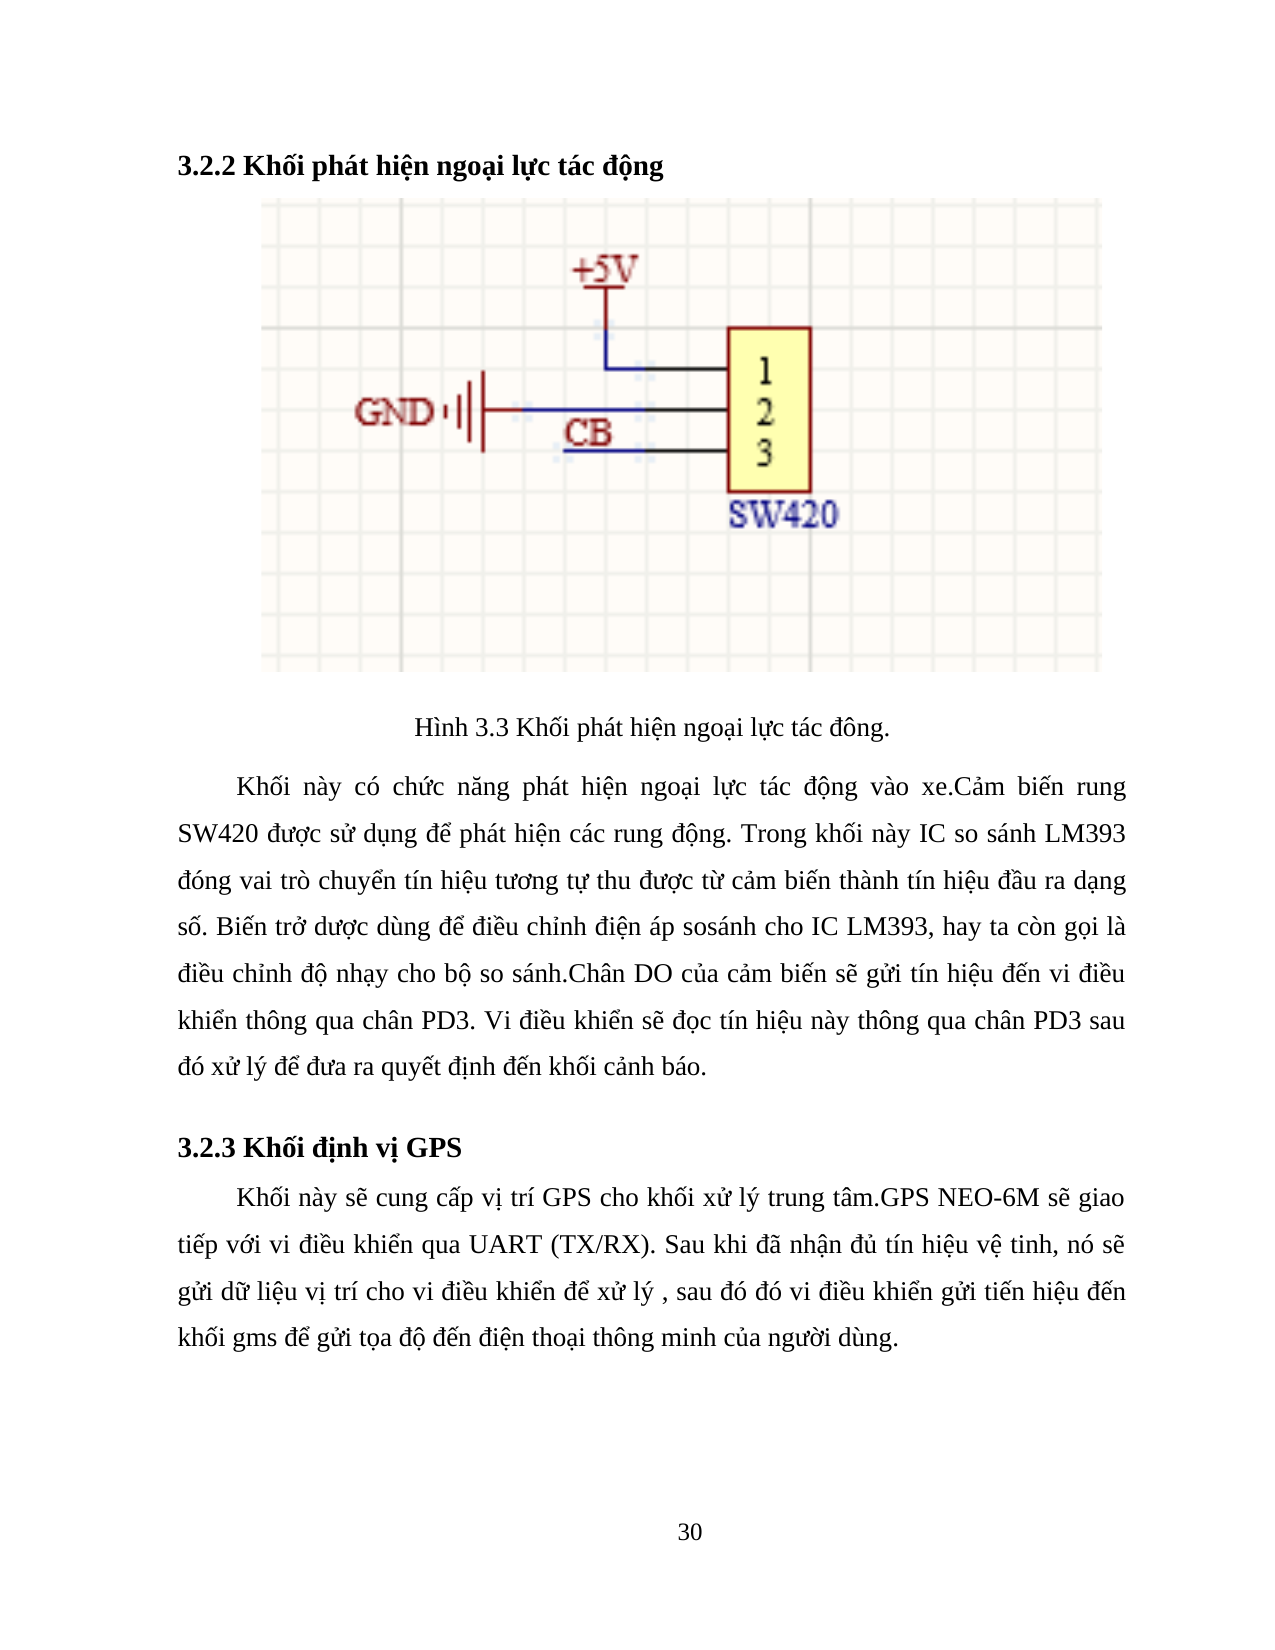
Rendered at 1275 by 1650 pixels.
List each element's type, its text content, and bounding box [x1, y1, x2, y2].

text Khối này sẽ cung cấp vị trí GPS cho khối xử lý trung tâm.GPS NEO-6M sẽ giao tiếp với vi điều khiển qua UART (TX/RX). Sau khi đã nhận đủ tín hiệu vệ tinh, nó sẽ gửi dữ liệu vị trí cho vi điều khiển để xử lý , sau đó đó vi điều khiển gửi tiến hiệu đến khối gms để gửi tọa độ đến điện thoại thông minh của người dùng. [177, 1182, 1127, 1353]
text Hình 3.3 Khối phát hiện ngoại lực tác đông. [177, 711, 1127, 742]
text Khối này có chức năng phát hiện ngoại lực tác động vào xe.Cảm biến rung SW420 được sử dụng để phát hiện các rung động. Trong khối này IC so sánh LM393 đóng vai trò chuyển tín hiệu tương tự thu được từ cảm biến thành tín hiệu đầu ra dạng số. Biến trở dược dùng để điều chỉnh điện áp sosánh cho IC LM393, hay ta còn gọi là điều chỉnh độ nhạy cho bộ so sánh.Chân DO của cảm biến sẽ gửi tín hiệu đến vi điều khiển thông qua chân PD3. Vi điều khiển sẽ đọc tín hiệu này thông qua chân PD3 sau đó xử lý để đưa ra quyết định đến khối cảnh báo. [177, 771, 1127, 1082]
subtitle 3.2.3 Khối định vị GPS [177, 1131, 1127, 1164]
picture [261, 198, 1103, 672]
subtitle 3.2.2 Khối phát hiện ngoại lực tác động [177, 148, 1127, 181]
